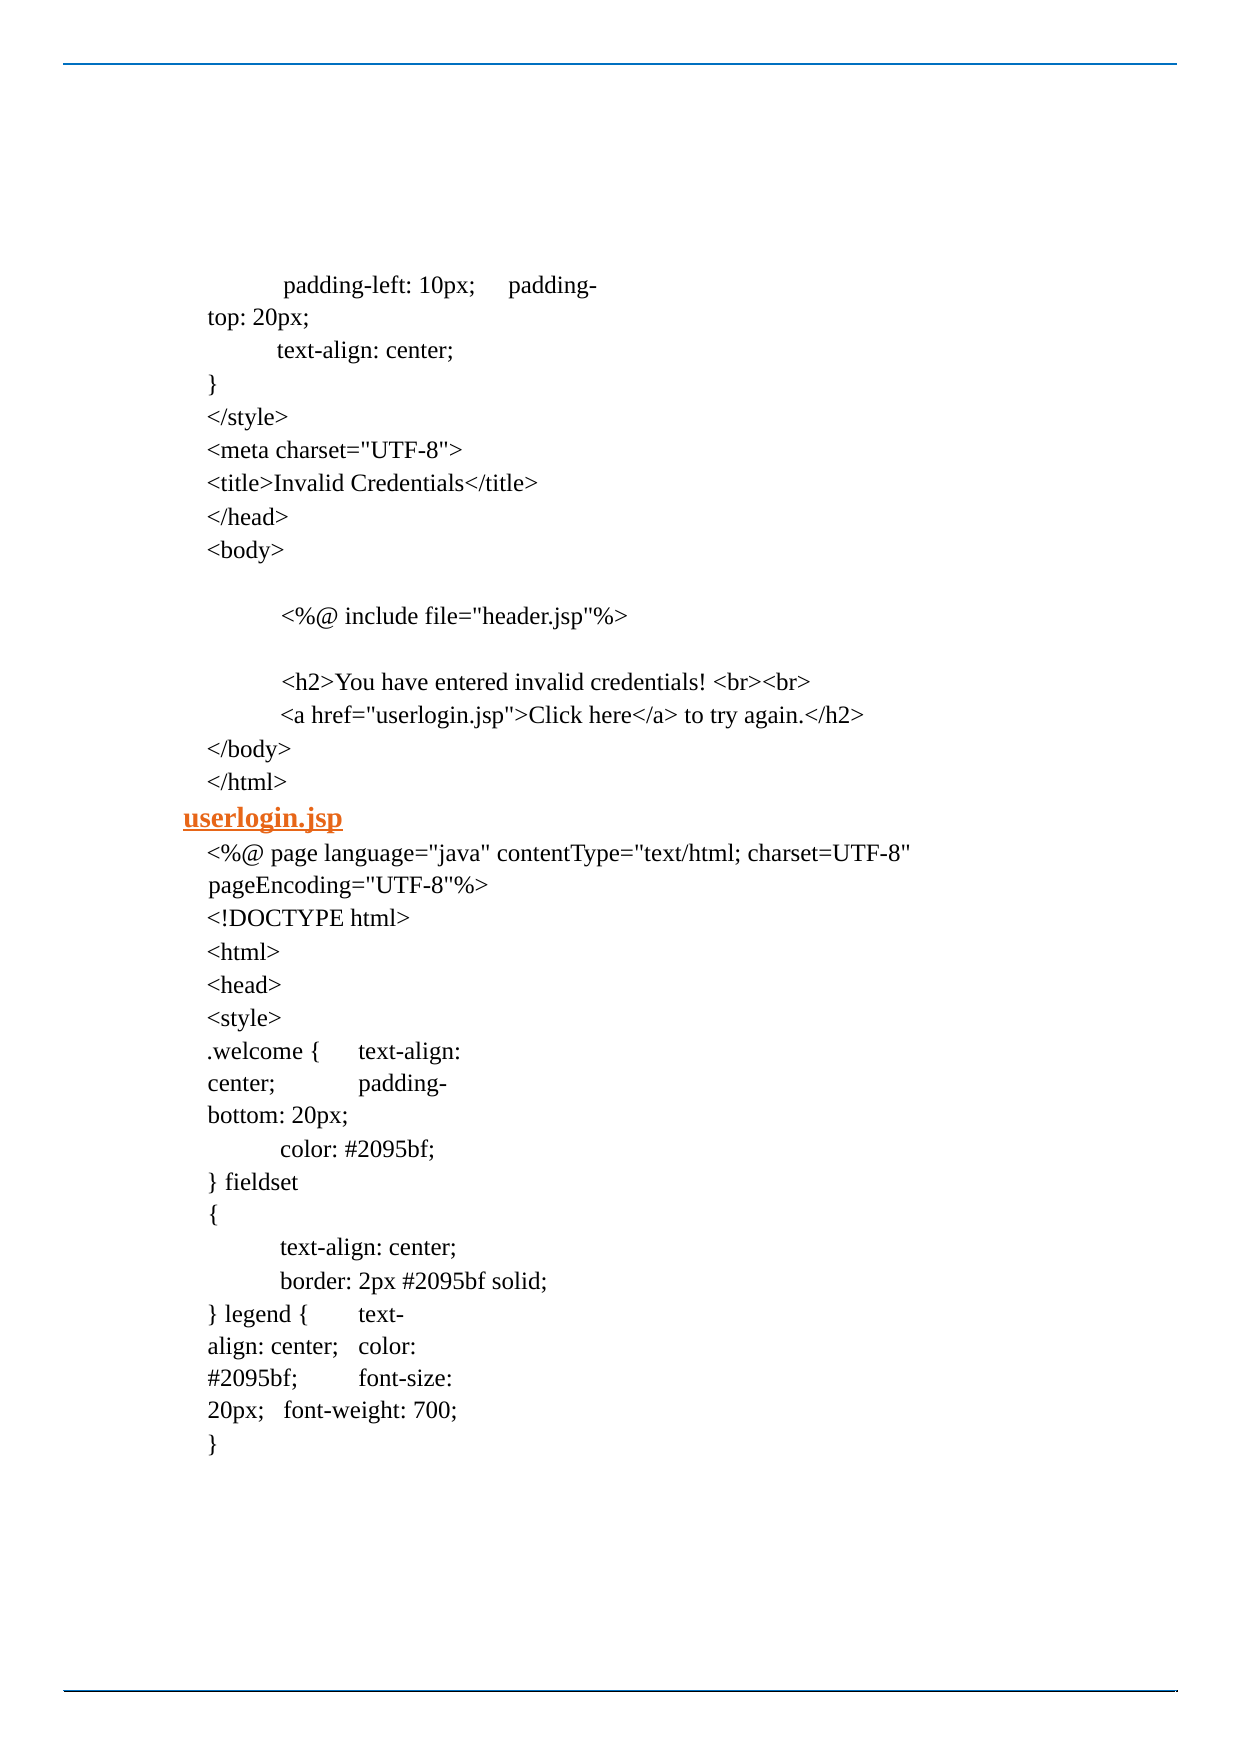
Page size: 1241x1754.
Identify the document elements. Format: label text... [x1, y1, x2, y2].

text <head> [206, 970, 1106, 998]
text color: #2095bf; [133, 1134, 1108, 1163]
text </head> [206, 502, 1106, 530]
text <%@ page language="java" contentType="text/html; charset=UTF-8" pageEncoding="UTF-8"%> [206, 838, 1106, 899]
text text-align: center; [133, 335, 1108, 364]
text } [206, 369, 1106, 397]
text <h2>You have entered invalid credentials! <br><br> [133, 667, 1108, 696]
text </style> [206, 402, 1106, 431]
text <style> [206, 1003, 1106, 1032]
text border: 2px #2095bf solid; [133, 1266, 1108, 1294]
text <html> [206, 937, 1106, 965]
text .welcome { text-align: center; padding-bottom: 20px; [206, 1036, 513, 1129]
text <meta charset="UTF-8"> [206, 435, 1106, 464]
text } [206, 1429, 1106, 1457]
subtitle userlogin.jsp [133, 800, 1108, 834]
text } legend { text-align: center; color: #2095bf; font-size: 20px; font-weight: 700; [206, 1299, 460, 1424]
text <title>Invalid Credentials</title> [206, 468, 1106, 497]
text padding-left: 10px; padding-top: 20px; [206, 270, 609, 331]
text } fieldset { [206, 1167, 300, 1228]
text <%@ include file="header.jsp"%> [133, 601, 1108, 629]
text text-align: center; [133, 1232, 1108, 1261]
text <a href="userlogin.jsp">Click here</a> to try again.</h2> [133, 701, 1108, 729]
text <!DOCTYPE html> [206, 903, 1106, 932]
text <body> [206, 535, 1106, 563]
text </body> [206, 734, 1106, 763]
text </html> [206, 767, 1106, 796]
